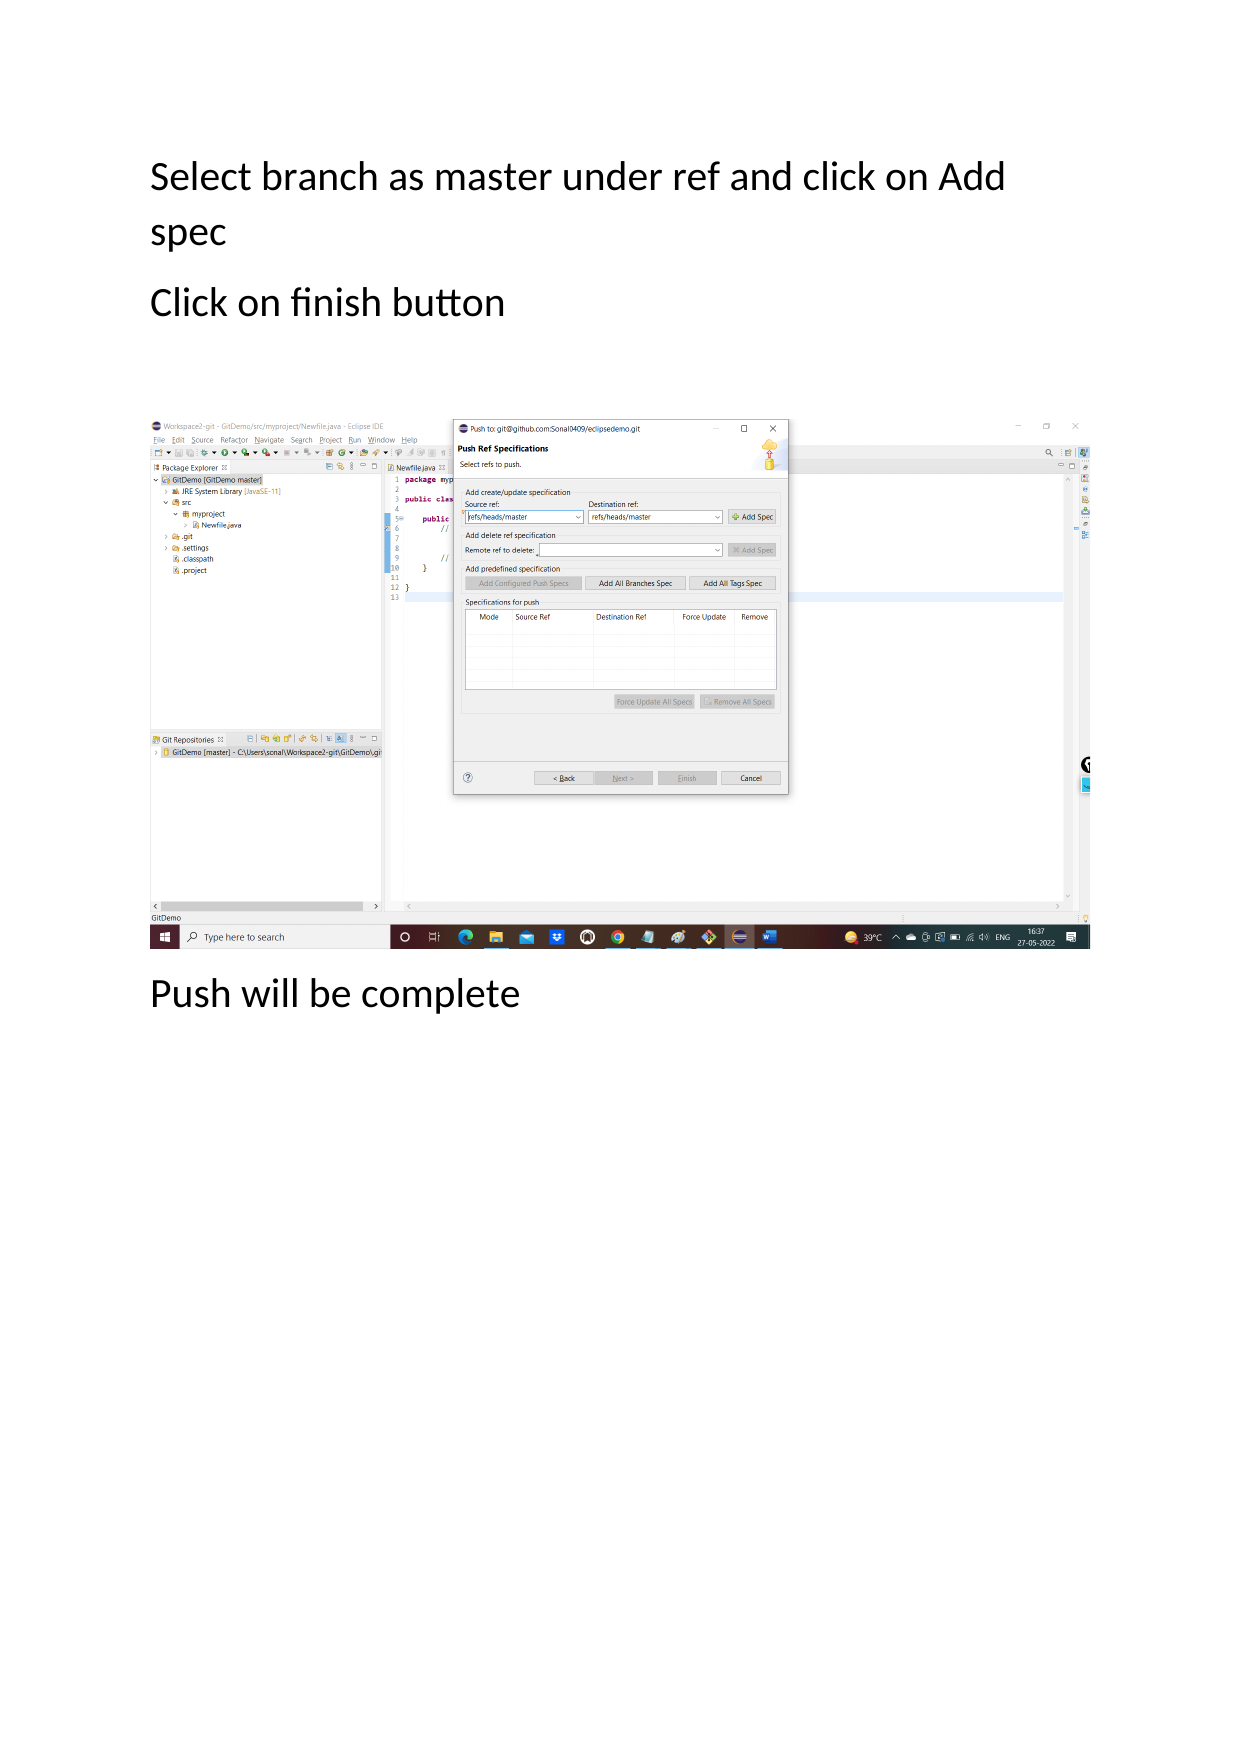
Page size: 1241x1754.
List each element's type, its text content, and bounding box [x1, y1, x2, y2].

text Push will be complete [150, 967, 1090, 1018]
text Click on finish button [150, 276, 1090, 327]
text Select branch as master under ref and click on Add spec [150, 150, 1090, 256]
picture [150, 419, 1091, 949]
